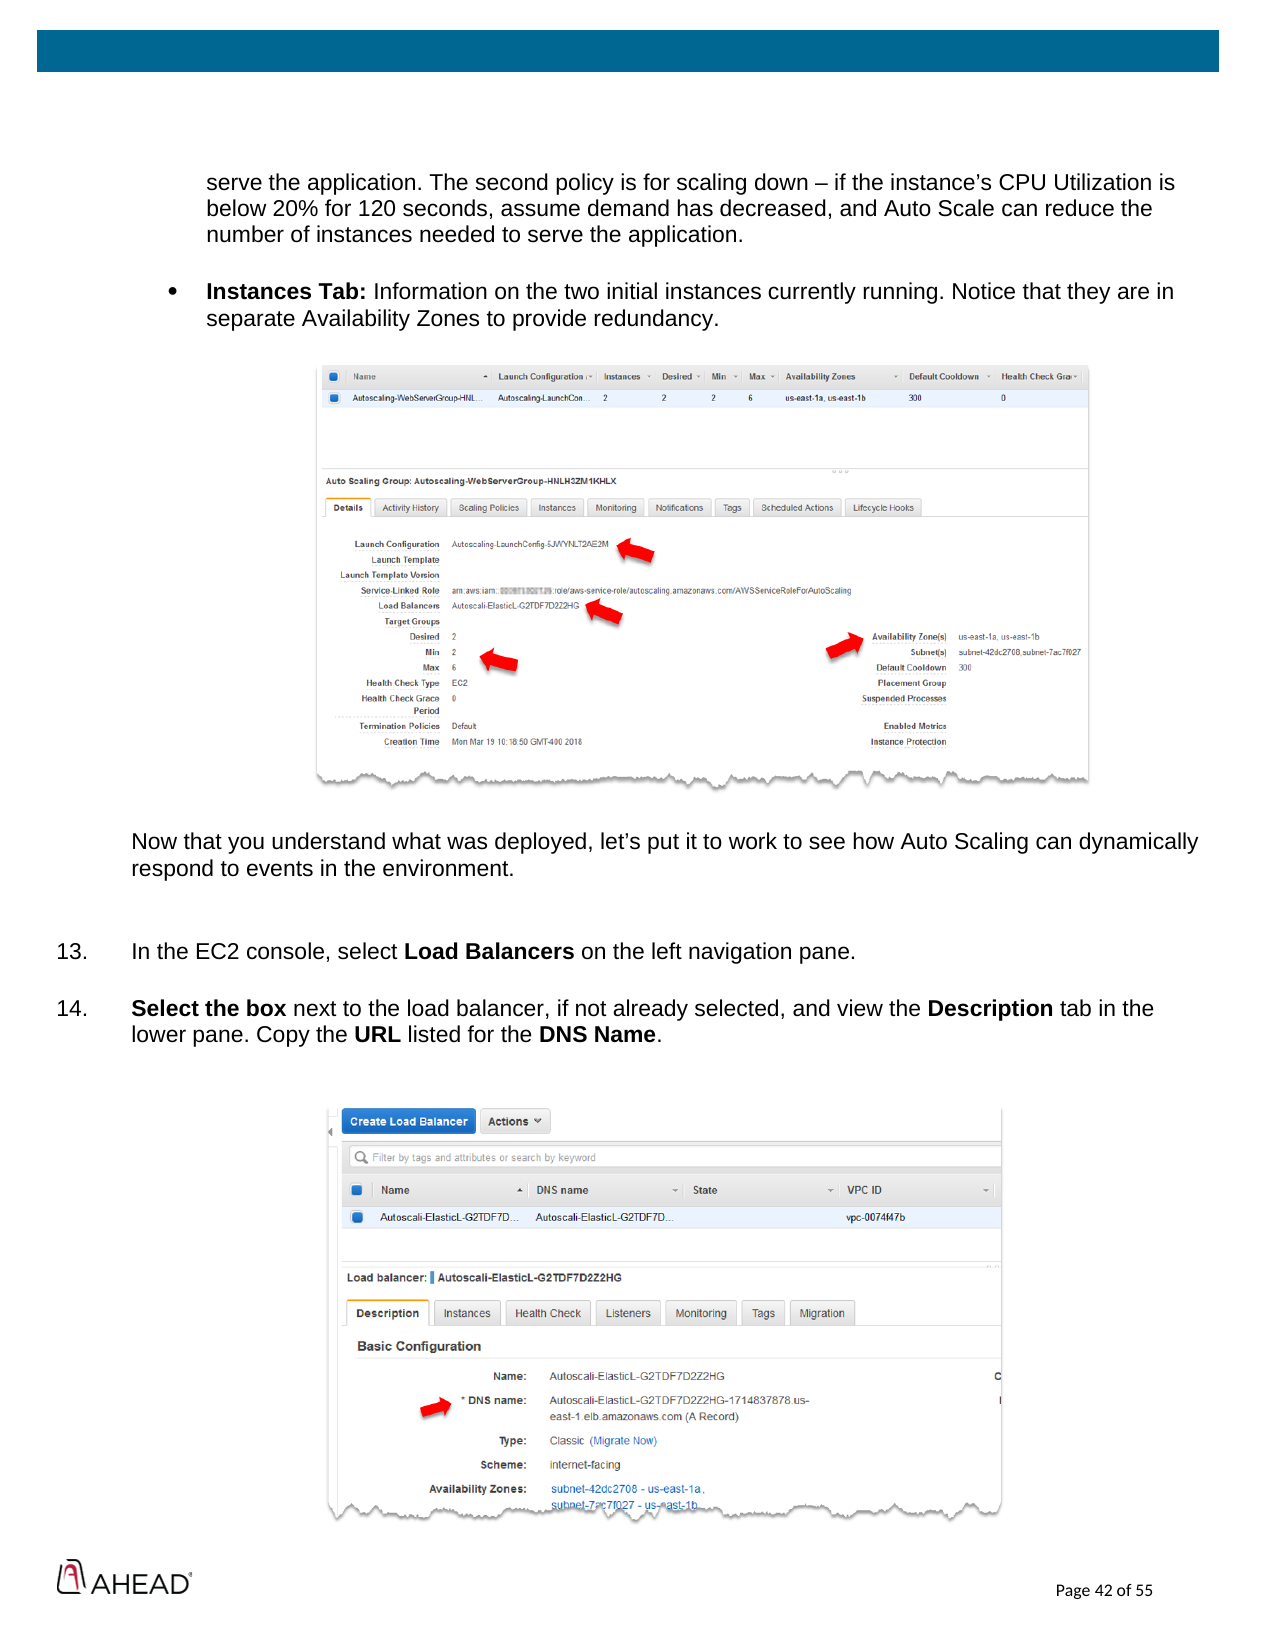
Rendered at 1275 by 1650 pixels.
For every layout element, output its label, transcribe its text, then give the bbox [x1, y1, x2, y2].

list In the EC2 console, select Load Balancers on the left navigation pane. [56, 938, 1200, 964]
picture [310, 357, 1096, 802]
picture [56, 1558, 193, 1597]
list Instances Tab: Information on the two initial instances currently running. Notice that they are in separate Availability Zones to provide redundancy. [169, 278, 1200, 331]
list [169, 169, 1200, 248]
picture [321, 1100, 1010, 1536]
list Select the box next to the load balancer, if not already selected, and view the Description tab in the lower pane. Copy the URL listed for the DNS Name. [56, 995, 1200, 1047]
text Now that you understand what was deployed, let’s put it to work to see how Auto Scaling can dynamically respond to events in the environment. [131, 828, 1200, 881]
